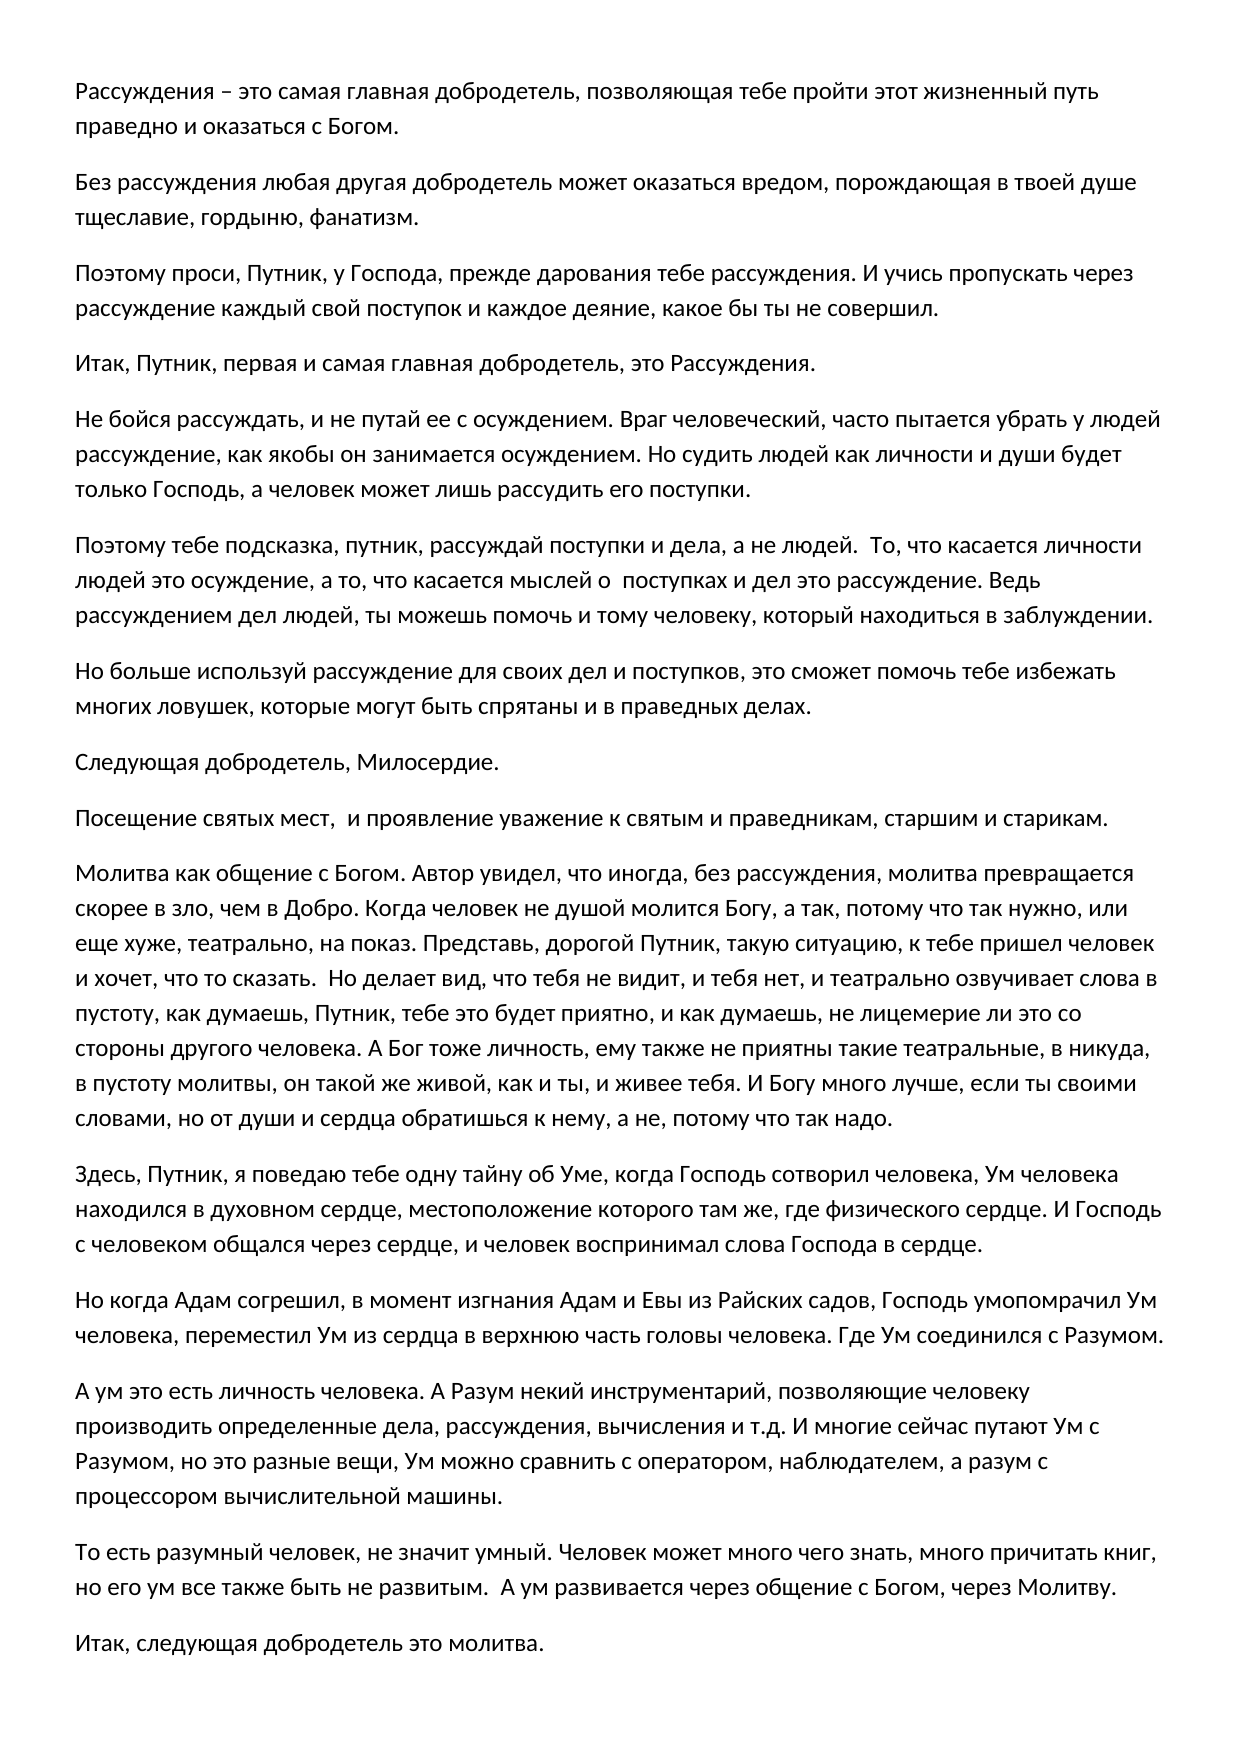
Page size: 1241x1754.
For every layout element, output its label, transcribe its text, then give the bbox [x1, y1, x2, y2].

text Итак, Путник, первая и самая главная добродетель, это Рассуждения. [75, 347, 1165, 378]
text Поэтому тебе подсказка, путник, рассуждай поступки и дела, а не людей. То, что касается личности людей это осуждение, а то, что касается мыслей о поступках и дел это рассуждение. Ведь рассуждением дел людей, ты можешь помочь и тому человеку, который находиться в заблуждении. [75, 529, 1165, 630]
text Итак, следующая добродетель это молитва. [75, 1627, 1165, 1657]
text Поэтому проси, Путник, у Господа, прежде дарования тебе рассуждения. И учись пропускать через рассуждение каждый свой поступок и каждое деяние, какое бы ты не совершил. [75, 257, 1165, 322]
text А ум это есть личность человека. А Разум некий инструментарий, позволяющие человеку производить определенные дела, рассуждения, вычисления и т.д. И многие сейчас путают Ум с Разумом, но это разные вещи, Ум можно сравнить с оператором, наблюдателем, а разум с процессором вычислительной машины. [75, 1375, 1165, 1511]
text Но когда Адам согрешил, в момент изгнания Адам и Евы из Райских садов, Господь умопомрачил Ум человека, переместил Ум из сердца в верхнюю часть головы человека. Где Ум соединился с Разумом. [75, 1284, 1165, 1350]
text Молитва как общение с Богом. Автор увидел, что иногда, без рассуждения, молитва превращается скорее в зло, чем в Добро. Когда человек не душой молится Богу, а так, потому что так нужно, или еще хуже, театрально, на показ. Представь, дорогой Путник, такую ситуацию, к тебе пришел человек и хочет, что то сказать. Но делает вид, что тебя не видит, и тебя нет, и театрально озвучивает слова в пустоту, как думаешь, Путник, тебе это будет приятно, и как думаешь, не лицемерие ли это со стороны другого человека. А Бог тоже личность, ему также не приятны такие театральные, в никуда, в пустоту молитвы, он такой же живой, как и ты, и живее тебя. И Богу много лучше, если ты своими словами, но от души и сердца обратишься к нему, а не, потому что так надо. [75, 857, 1165, 1133]
text Но больше используй рассуждение для своих дел и поступков, это сможет помочь тебе избежать многих ловушек, которые могут быть спрятаны и в праведных делах. [75, 655, 1165, 721]
text Не бойся рассуждать, и не путай ее с осуждением. Враг человеческий, часто пытается убрать у людей рассуждение, как якобы он занимается осуждением. Но судить людей как личности и души будет только Господь, а человек может лишь рассудить его поступки. [75, 403, 1165, 504]
text Следующая добродетель, Милосердие. [75, 746, 1165, 776]
text То есть разумный человек, не значит умный. Человек может много чего знать, много причитать книг, но его ум все также быть не развитым. А ум развивается через общение с Богом, через Молитву. [75, 1536, 1165, 1601]
text Посещение святых мест, и проявление уважение к святым и праведникам, старшим и старикам. [75, 802, 1165, 832]
text Без рассуждения любая другая добродетель может оказаться вредом, порождающая в твоей душе тщеславие, гордыню, фанатизм. [75, 166, 1165, 231]
text Рассуждения – это самая главная добродетель, позволяющая тебе пройти этот жизненный путь праведно и оказаться с Богом. [75, 75, 1165, 141]
text Здесь, Путник, я поведаю тебе одну тайну об Уме, когда Господь сотворил человека, Ум человека находился в духовном сердце, местоположение которого там же, где физического сердце. И Господь с человеком общался через сердце, и человек воспринимал слова Господа в сердце. [75, 1158, 1165, 1259]
